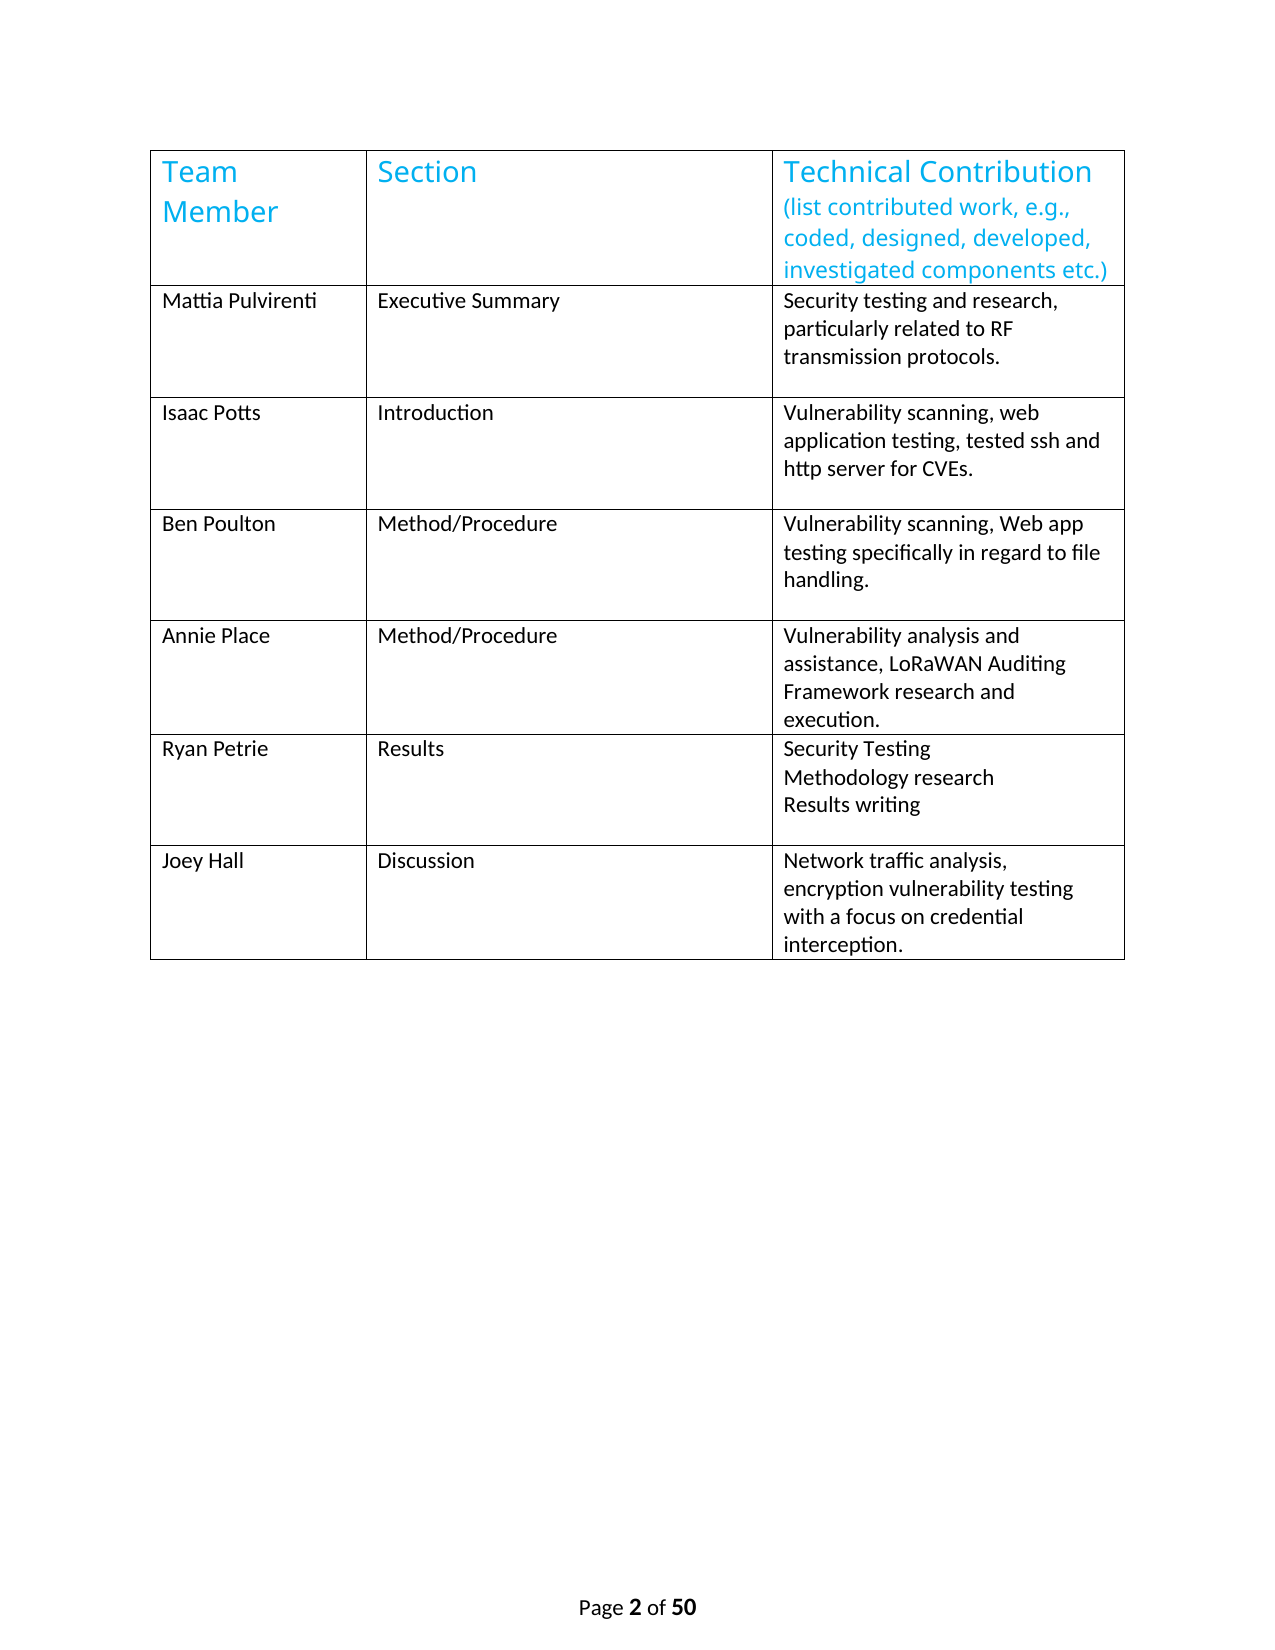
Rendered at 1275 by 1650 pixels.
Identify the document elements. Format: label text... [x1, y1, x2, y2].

table_cell Results [367, 735, 772, 845]
table_cell Security Testing Methodology research Results writing [773, 735, 1124, 845]
table_cell Introduction [367, 398, 772, 508]
table_cell Method/Procedure [367, 510, 772, 620]
table_cell Vulnerability analysis and assistance, LoRaWAN Auditing Framework research and execution. [773, 621, 1124, 733]
table_cell Joey Hall [151, 846, 366, 958]
table_cell Ben Poulton [151, 510, 366, 620]
table_cell Discussion [367, 846, 772, 958]
table_cell Vulnerability scanning, Web app testing specifically in regard to file handling. [773, 510, 1124, 620]
table_cell Executive Summary [367, 286, 772, 397]
table_cell Annie Place [151, 621, 366, 733]
table_header Section [367, 151, 772, 285]
table_cell Ryan Petrie [151, 735, 366, 845]
table_cell Vulnerability scanning, web application testing, tested ssh and http server for CVEs. [773, 398, 1124, 508]
table_header Technical Contribution (list contributed work, e.g., coded, designed, developed, investigated components etc.) [773, 151, 1124, 285]
table_cell Isaac Potts [151, 398, 366, 508]
table_cell Security testing and research, particularly related to RF transmission protocols. [773, 286, 1124, 397]
table_header Team Member [151, 151, 366, 285]
table_cell Method/Procedure [367, 621, 772, 733]
table_cell Network traffic analysis, encryption vulnerability testing with a focus on credential interception. [773, 846, 1124, 958]
table_cell Mattia Pulvirenti [151, 286, 366, 397]
